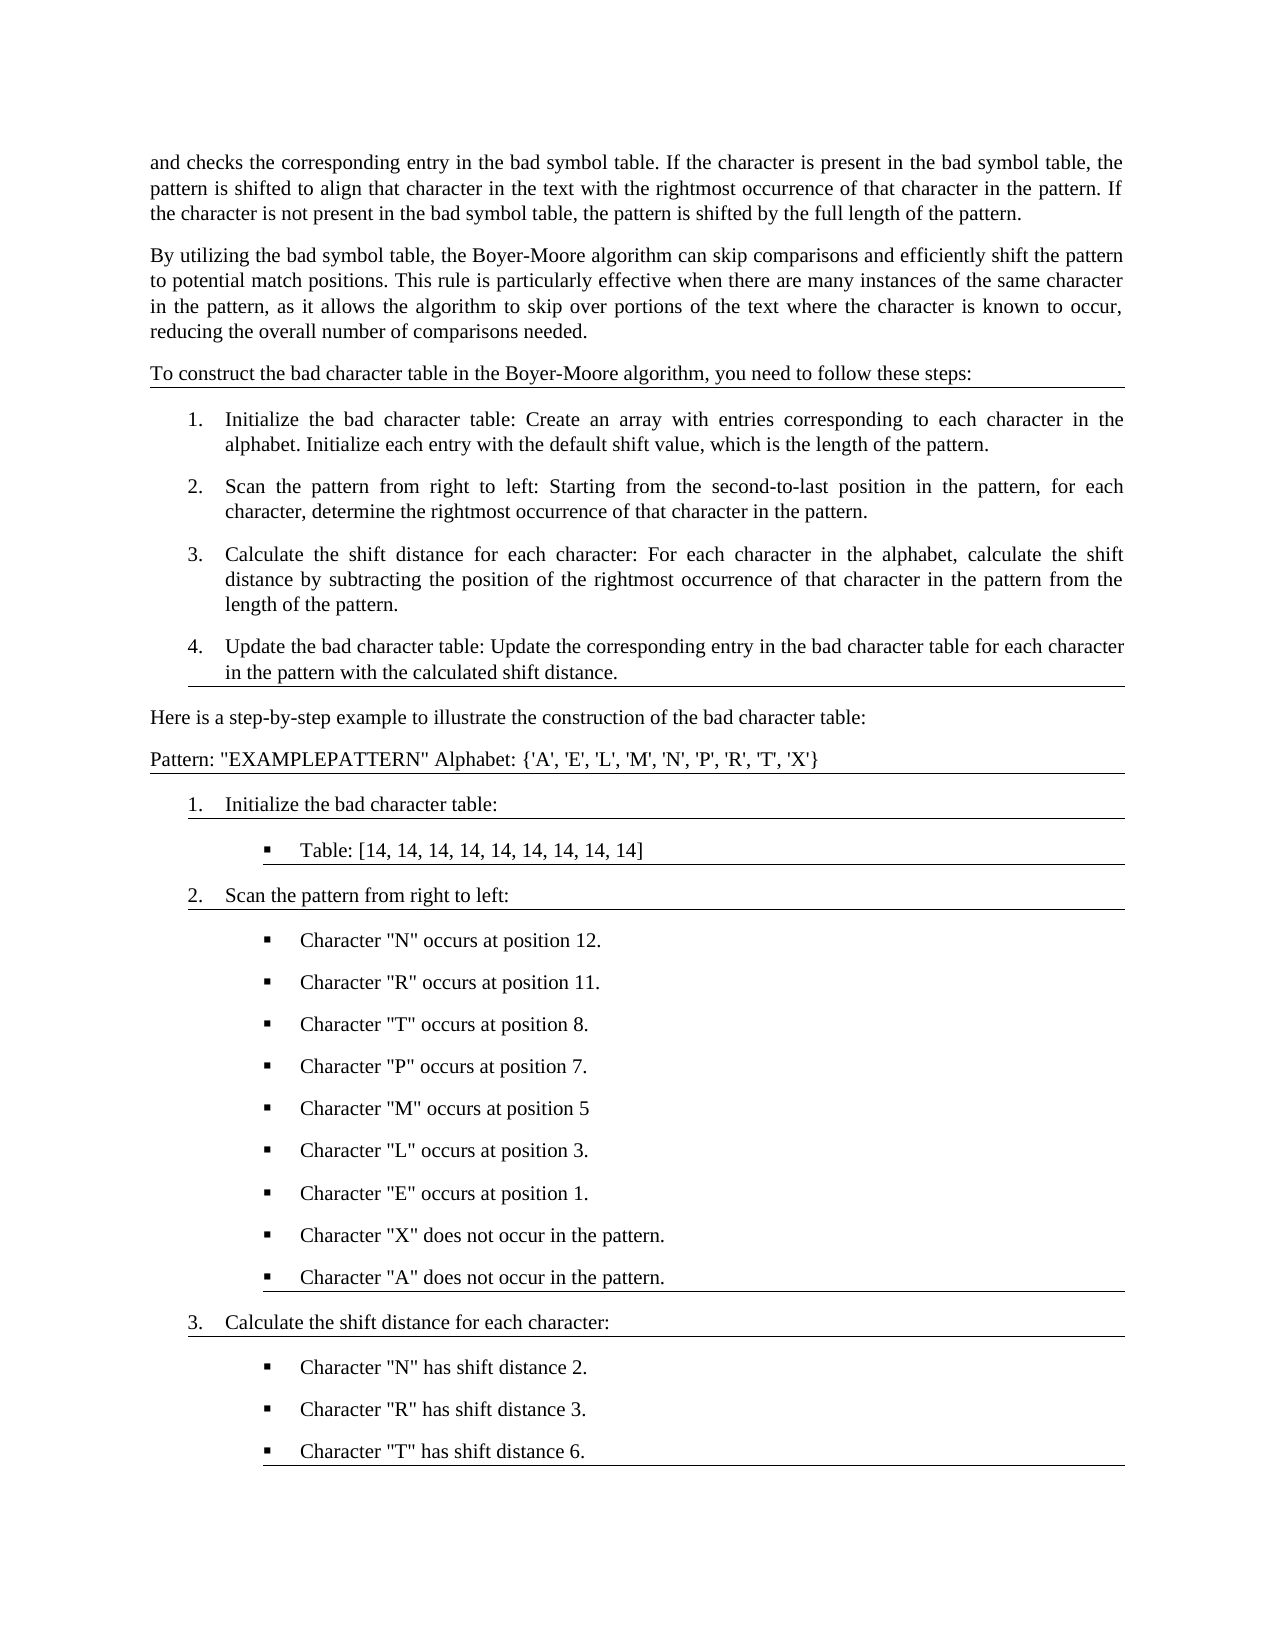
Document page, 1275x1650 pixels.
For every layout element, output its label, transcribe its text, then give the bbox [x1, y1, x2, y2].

list Character "L" occurs at position 3. [262, 1138, 1125, 1162]
list Calculate the shift distance for each character: [187, 1310, 1125, 1337]
list Character "N" occurs at position 12. [262, 928, 1125, 952]
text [150, 150, 1125, 225]
list Character "R" occurs at position 11. [262, 970, 1125, 994]
list Character "N" has shift distance 2. [262, 1355, 1125, 1379]
list Calculate the shift distance for each character: For each character in the alphabet, calculate the shift distance by subtracting the position of the rightmost occurrence of that character in the pattern from the length of the pattern. [187, 541, 1125, 616]
text Here is a step-by-step example to illustrate the construction of the bad character table: [150, 705, 1125, 729]
list Character "R" has shift distance 3. [262, 1397, 1125, 1421]
list Character "M" occurs at position 5 [262, 1096, 1125, 1120]
list Scan the pattern from right to left: Starting from the second-to-last position in the pattern, for each character, determine the rightmost occurrence of that character in the pattern. [187, 474, 1125, 523]
list Character "A" does not occur in the pattern. [262, 1264, 1125, 1292]
list Update the bad character table: Update the corresponding entry in the bad character table for each character in the pattern with the calculated shift distance. [187, 634, 1125, 687]
list Character "T" occurs at position 8. [262, 1012, 1125, 1036]
text Pattern: "EXAMPLEPATTERN" Alphabet: {'A', 'E', 'L', 'M', 'N', 'P', 'R', 'T', 'X'} [150, 747, 1125, 773]
list Scan the pattern from right to left: [187, 883, 1125, 910]
list Initialize the bad character table: [187, 792, 1125, 819]
list Table: [14, 14, 14, 14, 14, 14, 14, 14, 14] [262, 837, 1125, 865]
list Character "X" does not occur in the pattern. [262, 1222, 1125, 1247]
text To construct the bad character table in the Boyer-Moore algorithm, you need to follow these steps: [150, 361, 1125, 387]
list Character "E" occurs at position 1. [262, 1180, 1125, 1204]
text By utilizing the bad symbol table, the Boyer-Moore algorithm can skip comparisons and efficiently shift the pattern to potential match positions. This rule is particularly effective when there are many instances of the same character in the pattern, as it allows the algorithm to skip over portions of the text where the character is known to occur, reducing the overall number of comparisons needed. [150, 243, 1125, 343]
list Initialize the bad character table: Create an array with entries corresponding to each character in the alphabet. Initialize each entry with the default shift value, which is the length of the pattern. [187, 406, 1125, 456]
list Character "T" has shift distance 6. [262, 1439, 1125, 1466]
list Character "P" occurs at position 7. [262, 1054, 1125, 1078]
